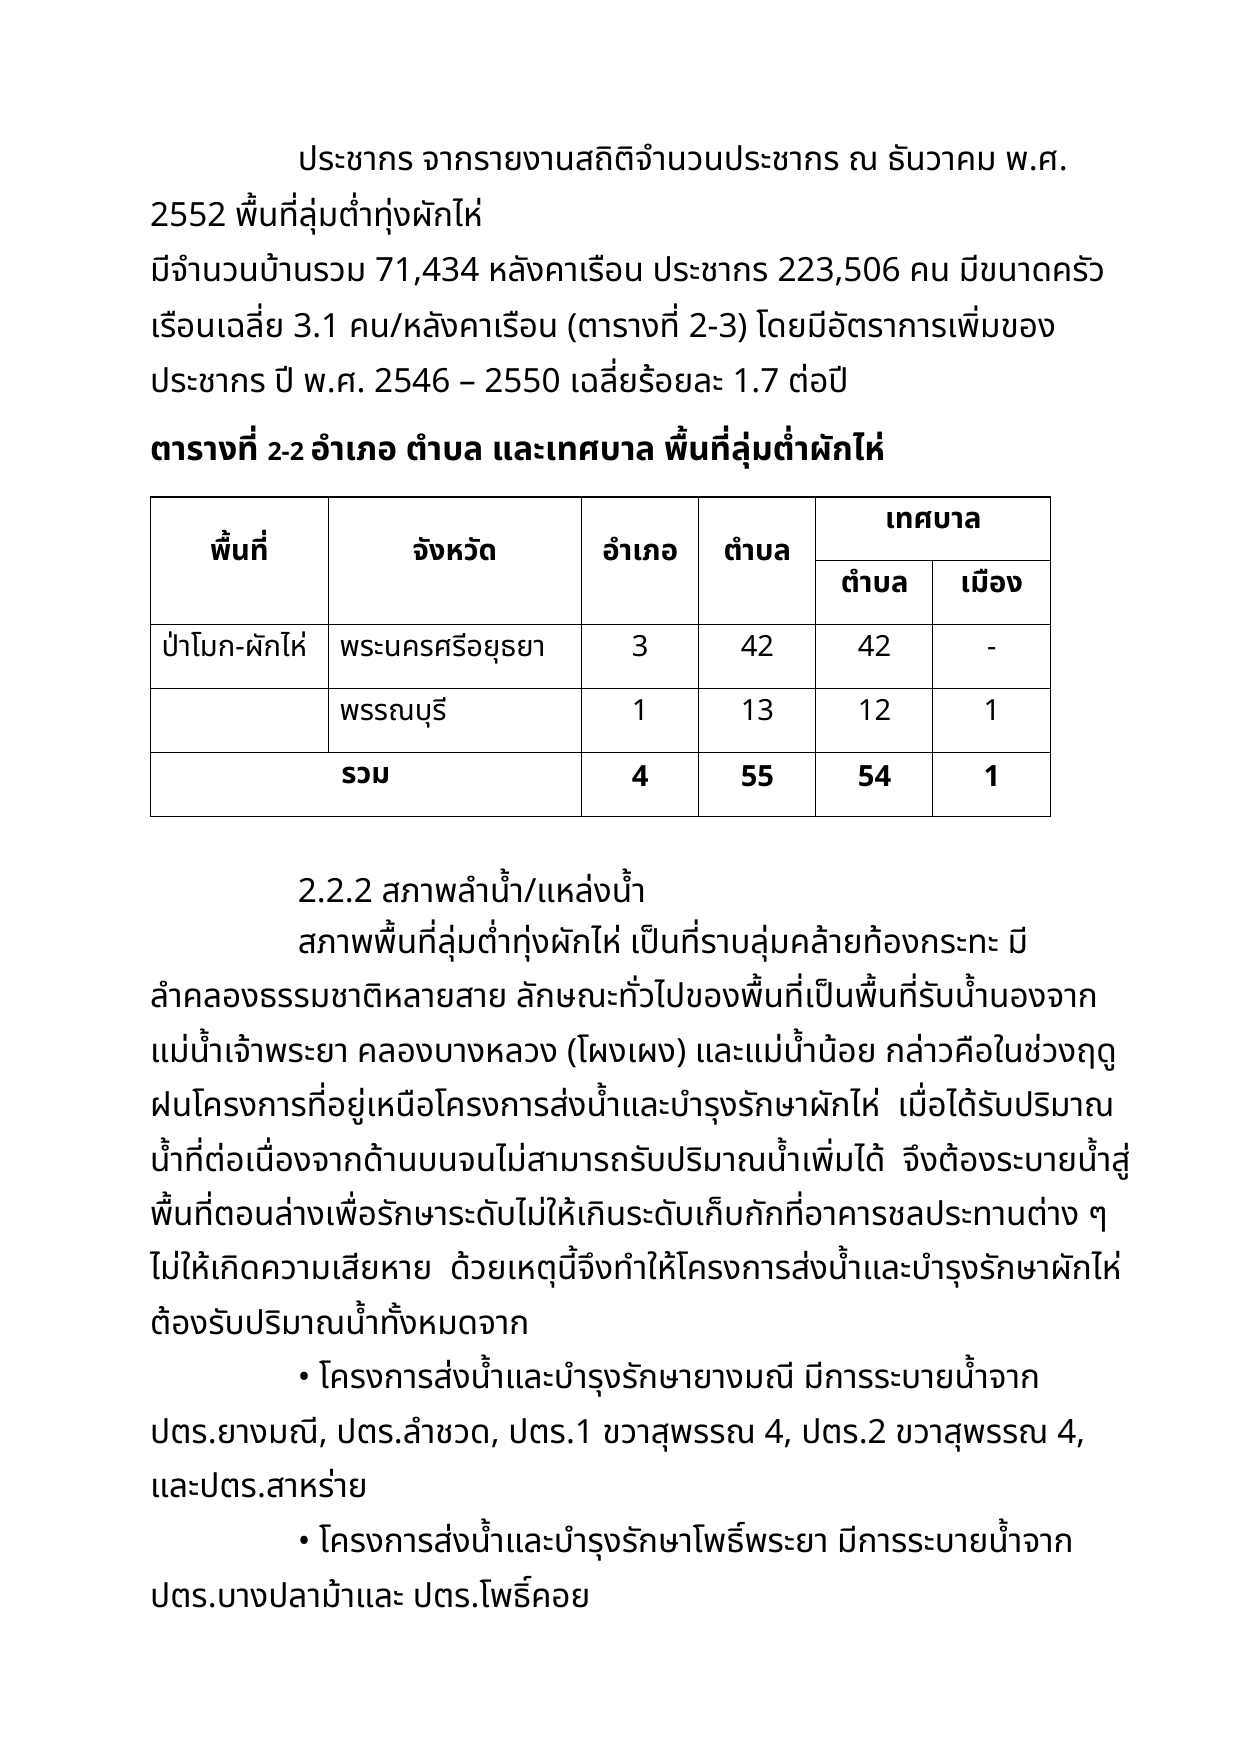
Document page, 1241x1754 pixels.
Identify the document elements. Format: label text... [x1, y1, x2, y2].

text 2.2.2 สภาพลำน้ำ/แหล่งน้ำ [150, 867, 1137, 918]
text ตารางที่ 2-2 อำเภอ ตำบล และเทศบาล พื้นที่ลุ่มต่ำผักไห่ [150, 425, 1137, 476]
table_cell - [933, 625, 1050, 688]
table_header อำเภอ [582, 498, 698, 624]
table_cell 42 [816, 625, 932, 688]
text ประชากร จากรายงานสถิติจำนวนประชากร ณ ธันวาคม พ.ศ. 2552 พื้นที่ลุ่มต่ำทุ่งผักไห่ มีจำนวนบ้านรวม 71,434 หลังคาเรือน ประชากร 223,506 คน มีขนาดครัวเรือนเฉลี่ย 3.1 คน/หลังคาเรือน (ตารางที่ 2-3) โดยมีอัตราการเพิ่มของประชากร ปี พ.ศ. 2546 – 2550 เฉลี่ยร้อยละ 1.7 ต่อปี [150, 135, 1137, 408]
list • โครงการส่งน้ำและบำรุงรักษาโพธิ์พระยา มีการระบายน้ำจาก ปตร.บางปลาม้าและ ปตร.โพธิ์คอย [150, 1517, 1137, 1622]
table_cell พระนครศรีอยุธยา [329, 625, 581, 688]
table_cell 1 [582, 689, 698, 752]
table_cell 54 [816, 753, 932, 816]
table_cell 55 [699, 753, 815, 816]
table_cell เมือง [933, 561, 1050, 624]
table_cell รวม [151, 753, 581, 816]
table_cell 1 [933, 689, 1050, 752]
table_cell 13 [699, 689, 815, 752]
table_header จังหวัด [329, 498, 581, 624]
table_cell 4 [582, 753, 698, 816]
list สภาพพื้นที่ลุ่มต่ำทุ่งผักไห่ เป็นที่ราบลุ่มคล้ายท้องกระทะ มีลำคลองธรรมชาติหลายสาย ลักษณะทั่วไปของพื้นที่เป็นพื้นที่รับน้ำนองจากแม่น้ำเจ้าพระยา คลองบางหลวง (โผงเผง) และแม่น้ำน้อย กล่าวคือในช่วงฤดูฝนโครงการที่อยู่เหนือโครงการส่งน้ำและบำรุงรักษาผักไห่ เมื่อได้รับปริมาณน้ำที่ต่อเนื่องจากด้านบนจนไม่สามารถรับปริมาณน้ำเพิ่มได้ จึงต้องระบายน้ำสู่พื้นที่ตอนล่างเพื่อรักษาระดับไม่ให้เกินระดับเก็บกักที่อาคารชลประทานต่าง ๆ ไม่ให้เกิดความเสียหาย ด้วยเหตุนี้จึงทำให้โครงการส่งน้ำและบำรุงรักษาผักไห่ต้องรับปริมาณน้ำทั้งหมดจาก [150, 918, 1137, 1349]
list • โครงการส่งน้ำและบำรุงรักษายางมณี มีการระบายน้ำจาก ปตร.ยางมณี, ปตร.ลำชวด, ปตร.1 ขวาสุพรรณ 4, ปตร.2 ขวาสุพรรณ 4, และปตร.สาหร่าย [150, 1353, 1137, 1513]
table_cell 1 [933, 753, 1050, 816]
table_header พื้นที่ [151, 498, 328, 624]
table_cell 12 [816, 689, 932, 752]
table_cell [151, 689, 328, 752]
table_header เทศบาล [816, 498, 1050, 560]
table_header ตำบล [699, 498, 815, 624]
table_cell 3 [582, 625, 698, 688]
table_cell ป่าโมก-ผักไห่ [151, 625, 328, 688]
table_cell ตำบล [816, 561, 932, 624]
table_cell พรรณบุรี [329, 689, 581, 752]
table_cell 42 [699, 625, 815, 688]
